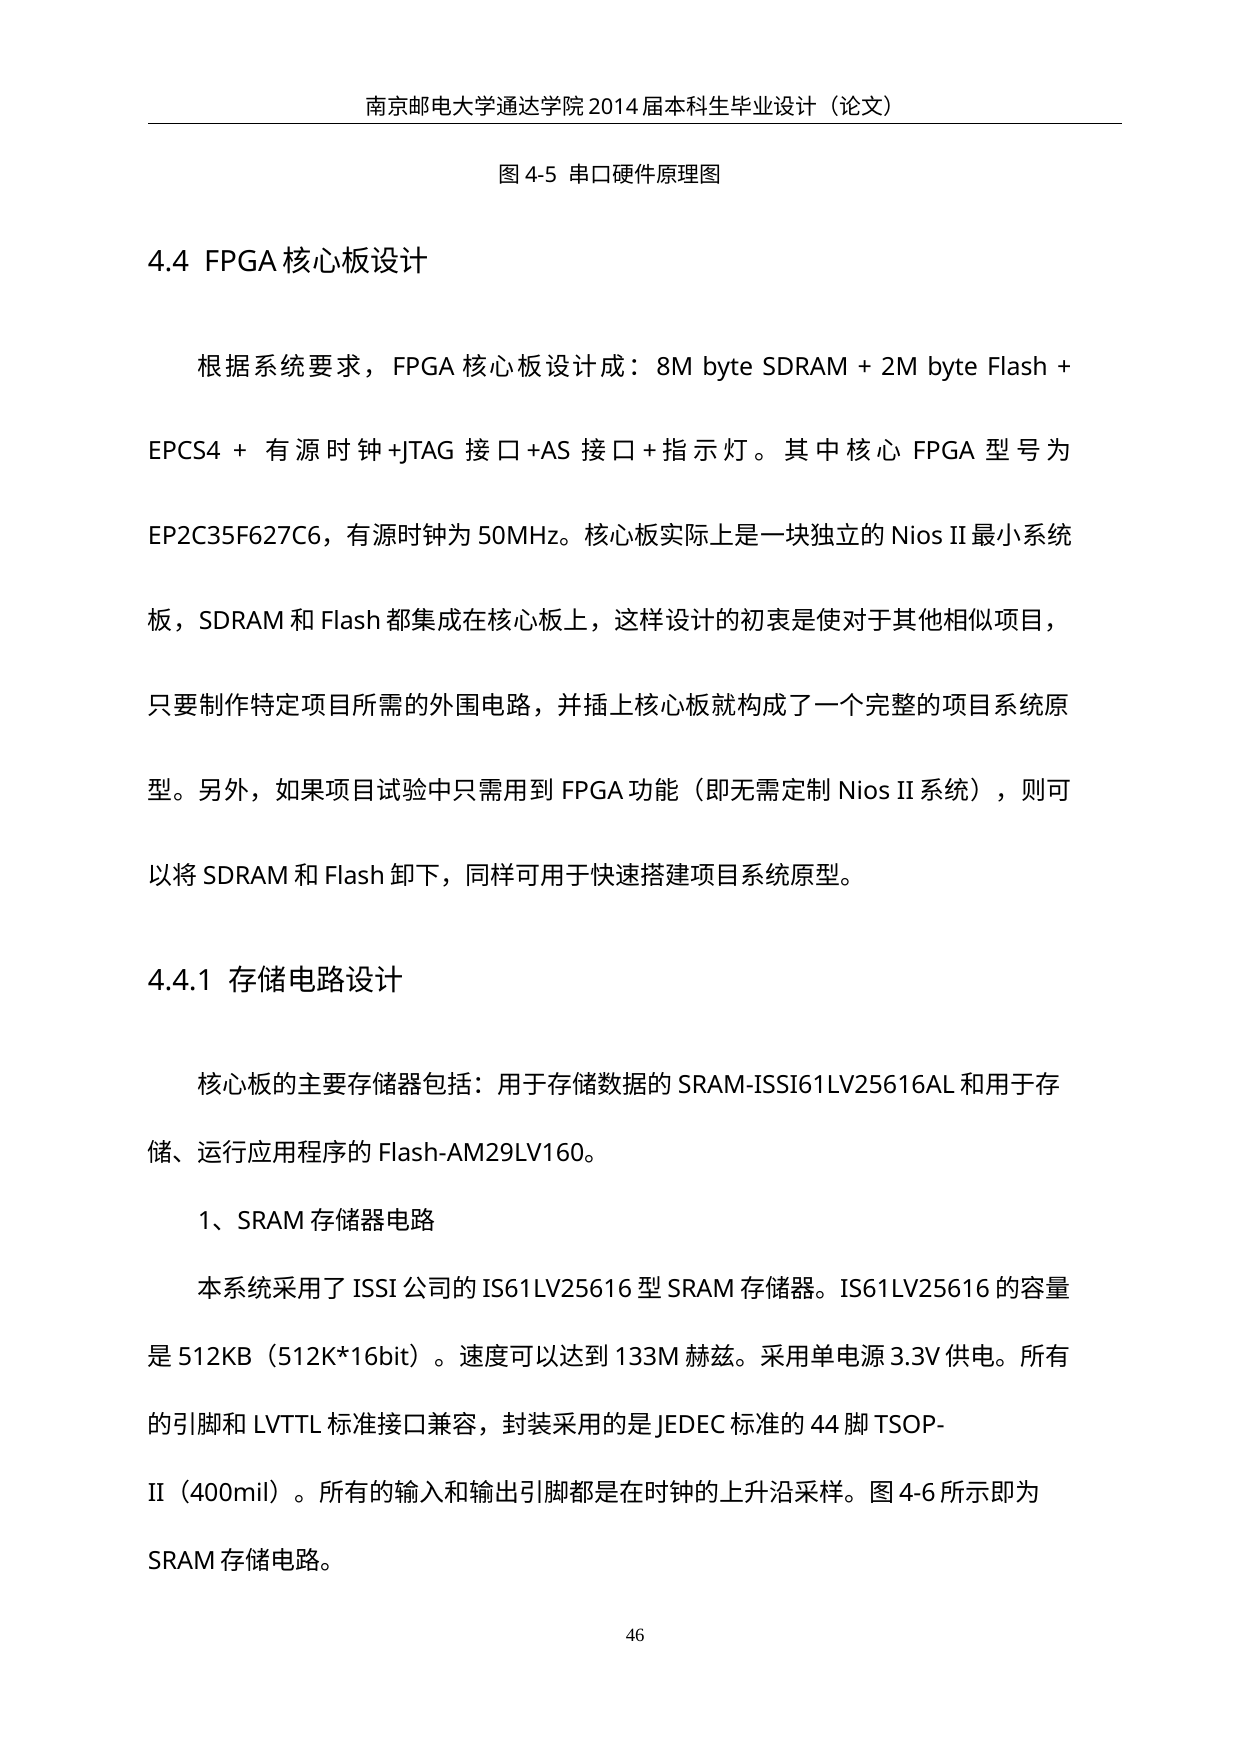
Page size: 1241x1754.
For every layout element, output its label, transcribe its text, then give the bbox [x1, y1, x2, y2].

text 根据系统要求，FPGA核心板设计成：8M byte SDRAM + 2M byte Flash + EPCS4 + 有源时钟+JTAG接口+AS接口+指示灯。其中核心FPGA型号为EP2C35F627C6，有源时钟为50MHz。核心板实际上是一块独立的Nios II最小系统板，SDRAM和Flash都集成在核心板上，这样设计的初衷是使对于其他相似项目，只要制作特定项目所需的外围电路，并插上核心板就构成了一个完整的项目系统原型。另外，如果项目试验中只需用到FPGA功能（即无需定制Nios II系统），则可以将SDRAM和Flash卸下，同样可用于快速搭建项目系统原型。 [148, 330, 1072, 907]
text 本系统采用了ISSI公司的IS61LV25616型SRAM存储器。IS61LV25616的容量是512KB（512K*16bit）。速度可以达到133M赫兹。采用单电源3.3V供电。所有的引脚和LVTTL标准接口兼容，封装采用的是JEDEC标准的44脚TSOP-II（400mil）。所有的输入和输出引脚都是在时钟的上升沿采样。图4-6所示即为SRAM存储电路。 [148, 1253, 1072, 1592]
text 核心板的主要存储器包括：用于存储数据的SRAM-ISSI61LV25616AL和用于存储、运行应用程序的Flash-AM29LV160。 [148, 1049, 1072, 1185]
text 图4-5 串口硬件原理图 [148, 156, 1072, 189]
subtitle 4.4.1 存储电路设计 [148, 943, 1072, 1011]
text 1、SRAM存储器电路 [148, 1185, 1072, 1253]
subtitle 4.4 FPGA核心板设计 [148, 224, 1072, 292]
